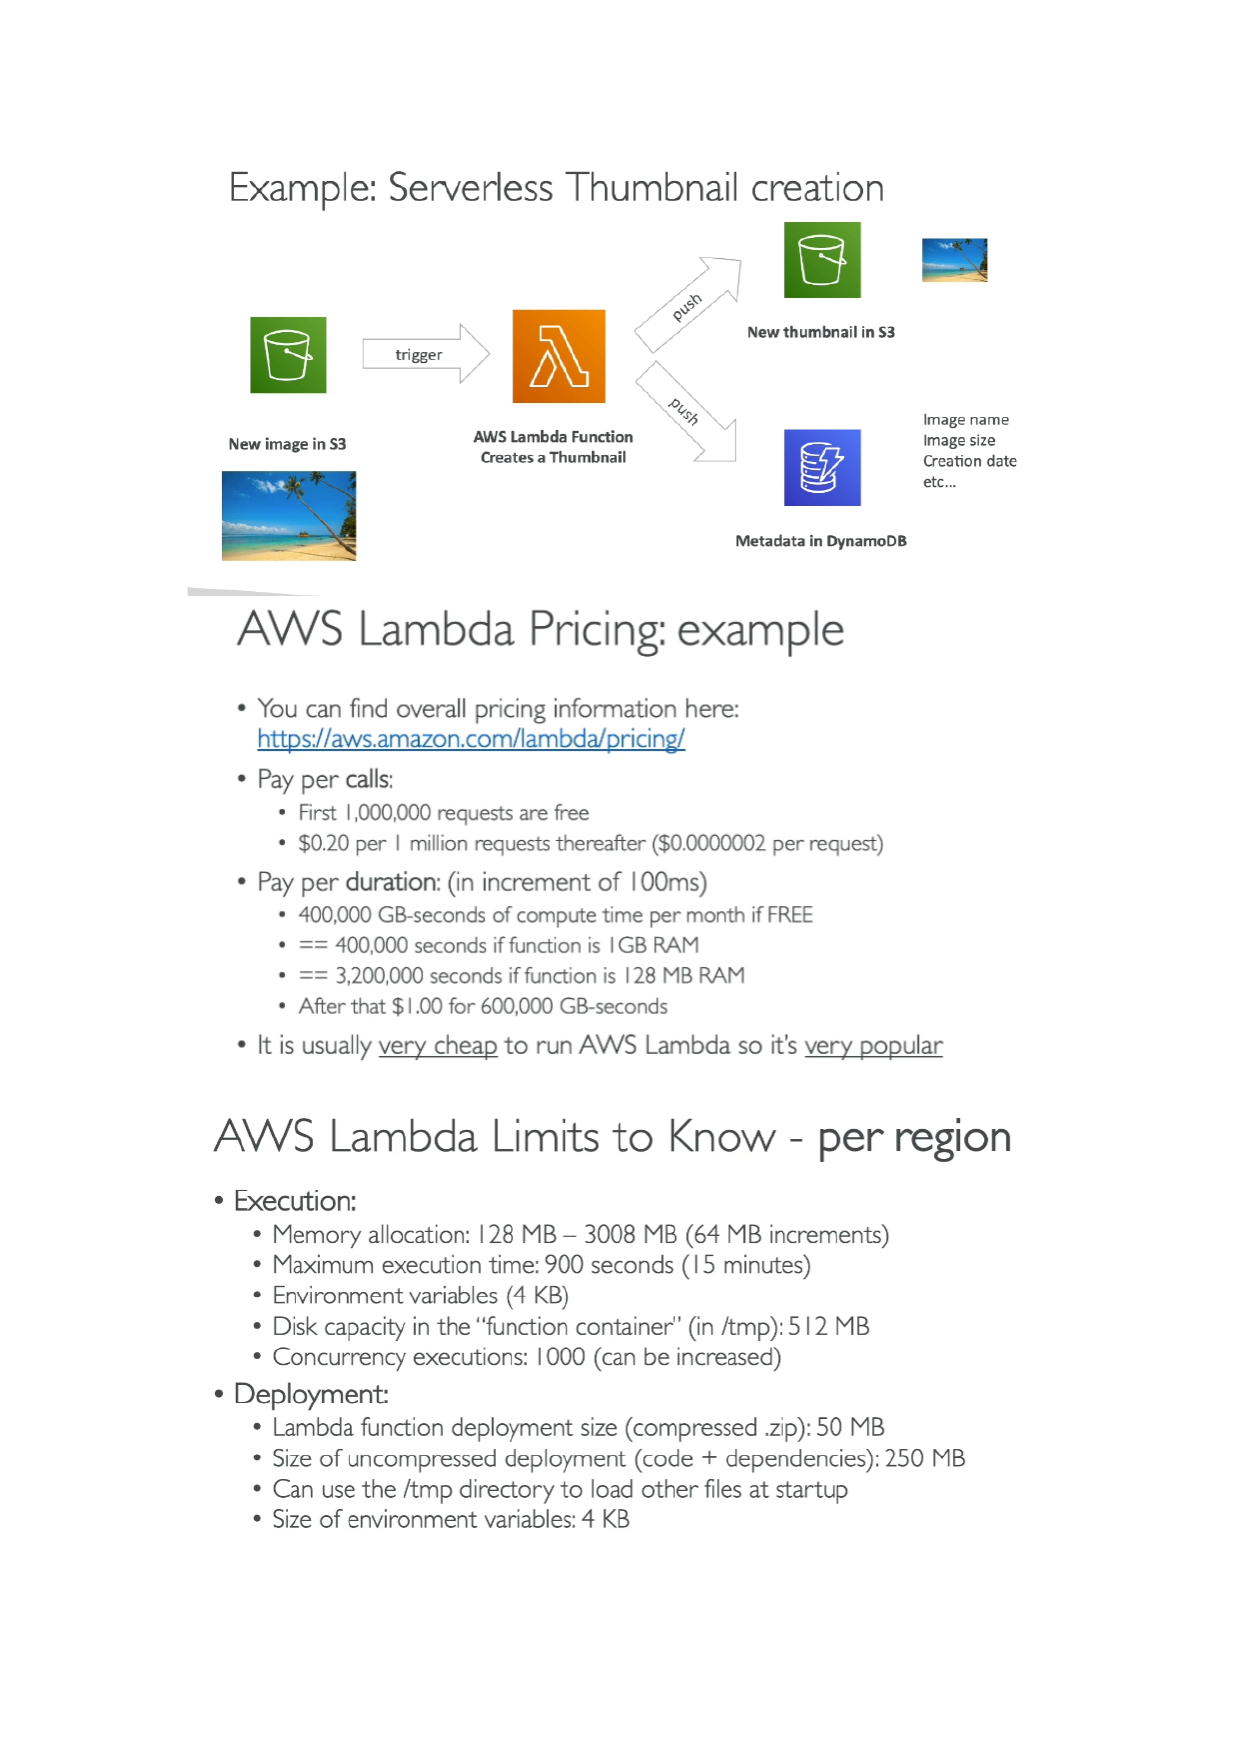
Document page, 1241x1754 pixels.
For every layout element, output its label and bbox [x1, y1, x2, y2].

picture [187, 150, 1053, 1561]
